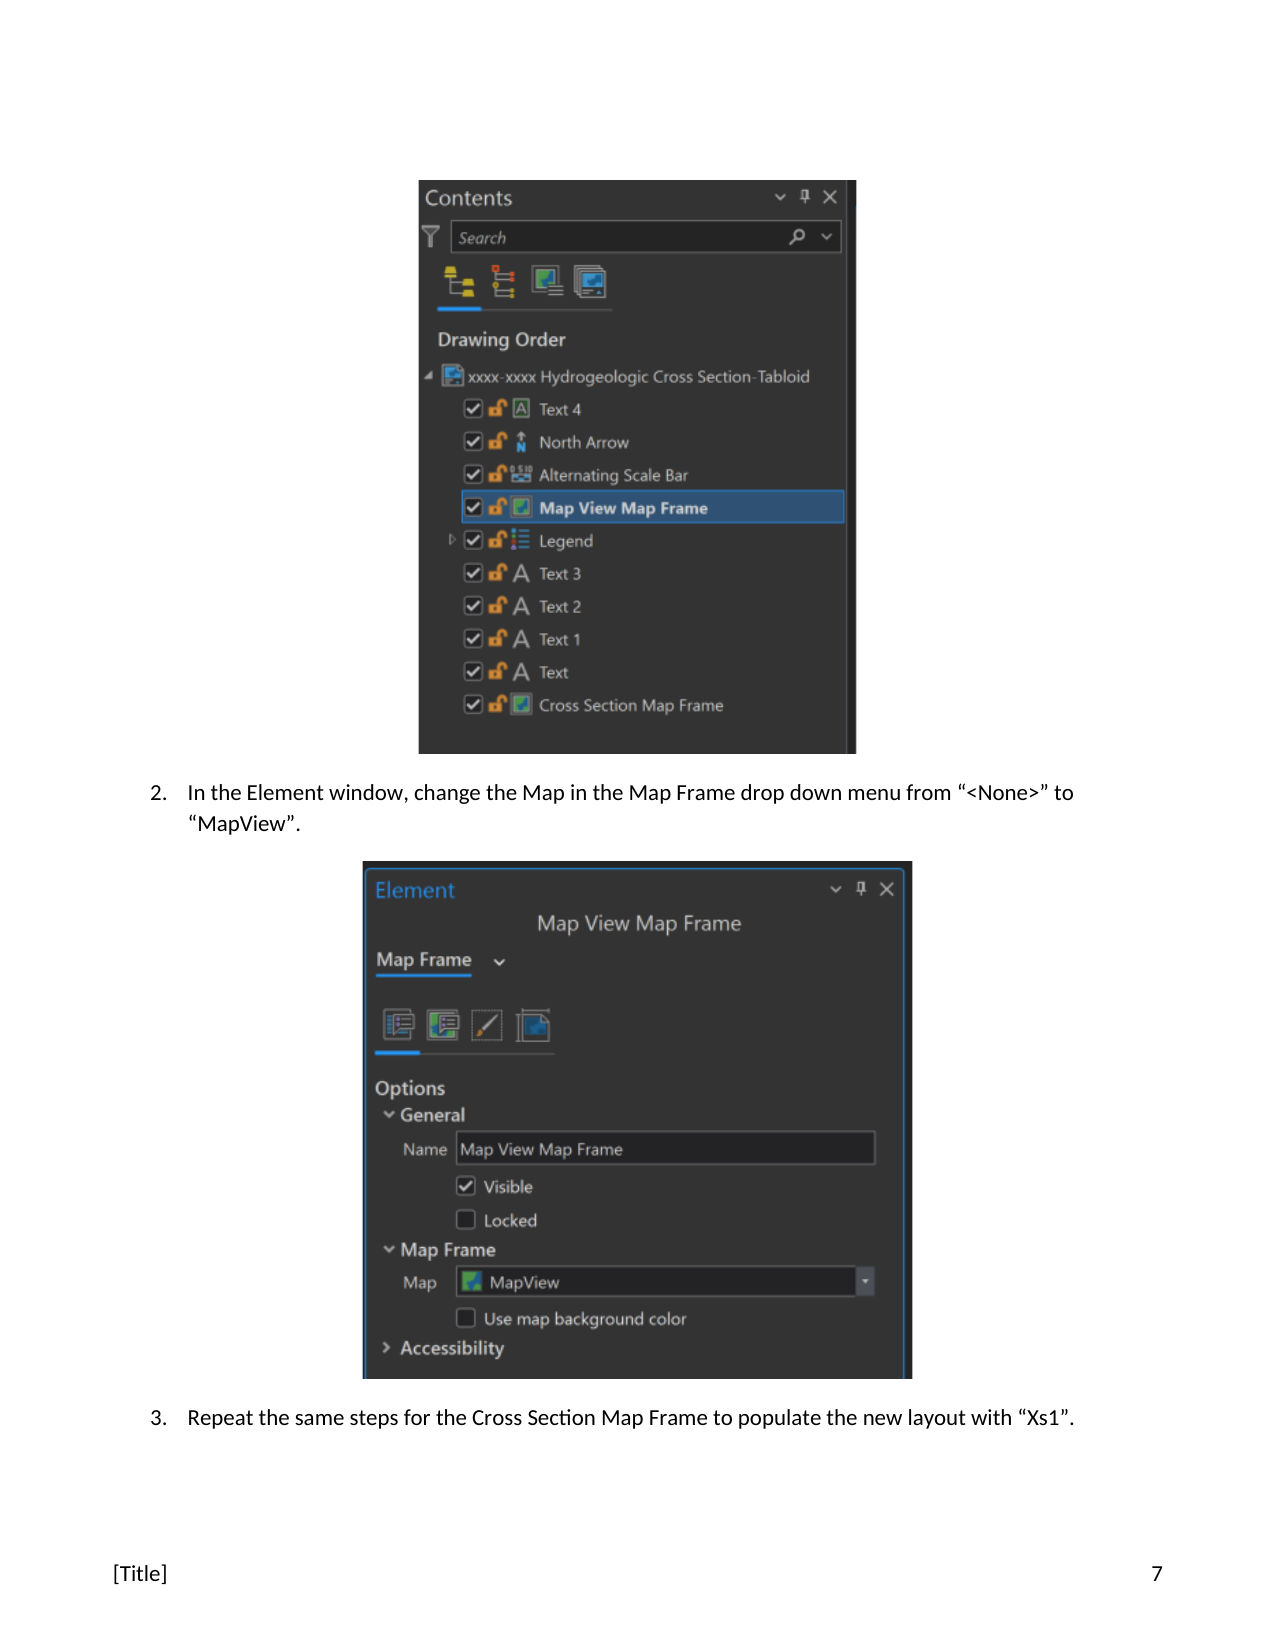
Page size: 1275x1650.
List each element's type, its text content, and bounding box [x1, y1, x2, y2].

list In the Element window, change the Map in the Map Frame drop down menu from “<None>” to “MapView”. [150, 778, 1162, 837]
picture [362, 861, 913, 1379]
picture [418, 180, 857, 754]
list Repeat the same steps for the Cross Section Map Frame to populate the new layout with “Xs1”. [150, 1403, 1162, 1431]
